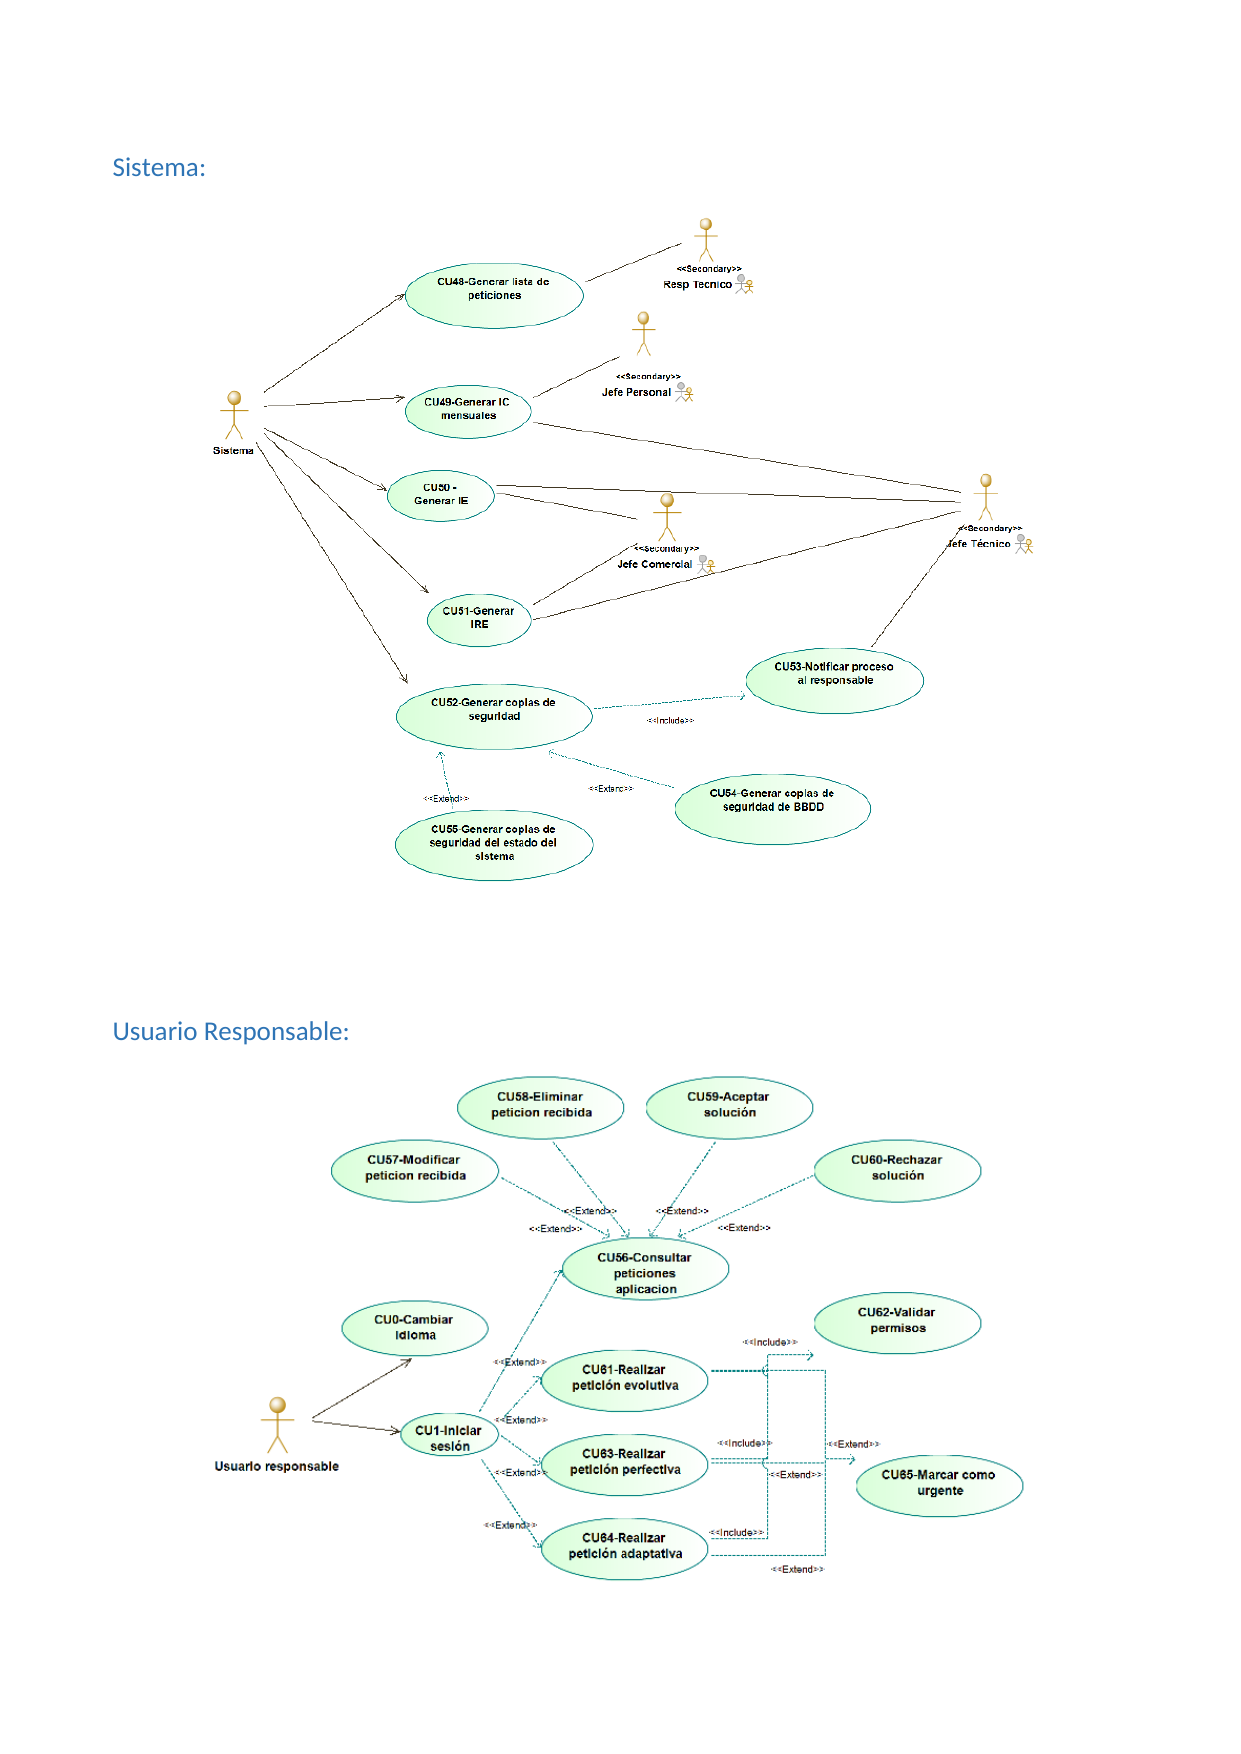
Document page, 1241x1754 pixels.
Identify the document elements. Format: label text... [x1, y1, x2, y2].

text Usuario Responsable: [112, 1014, 1128, 1047]
text Sistema: [112, 150, 1128, 183]
picture [204, 1066, 1036, 1596]
picture [196, 202, 1044, 891]
